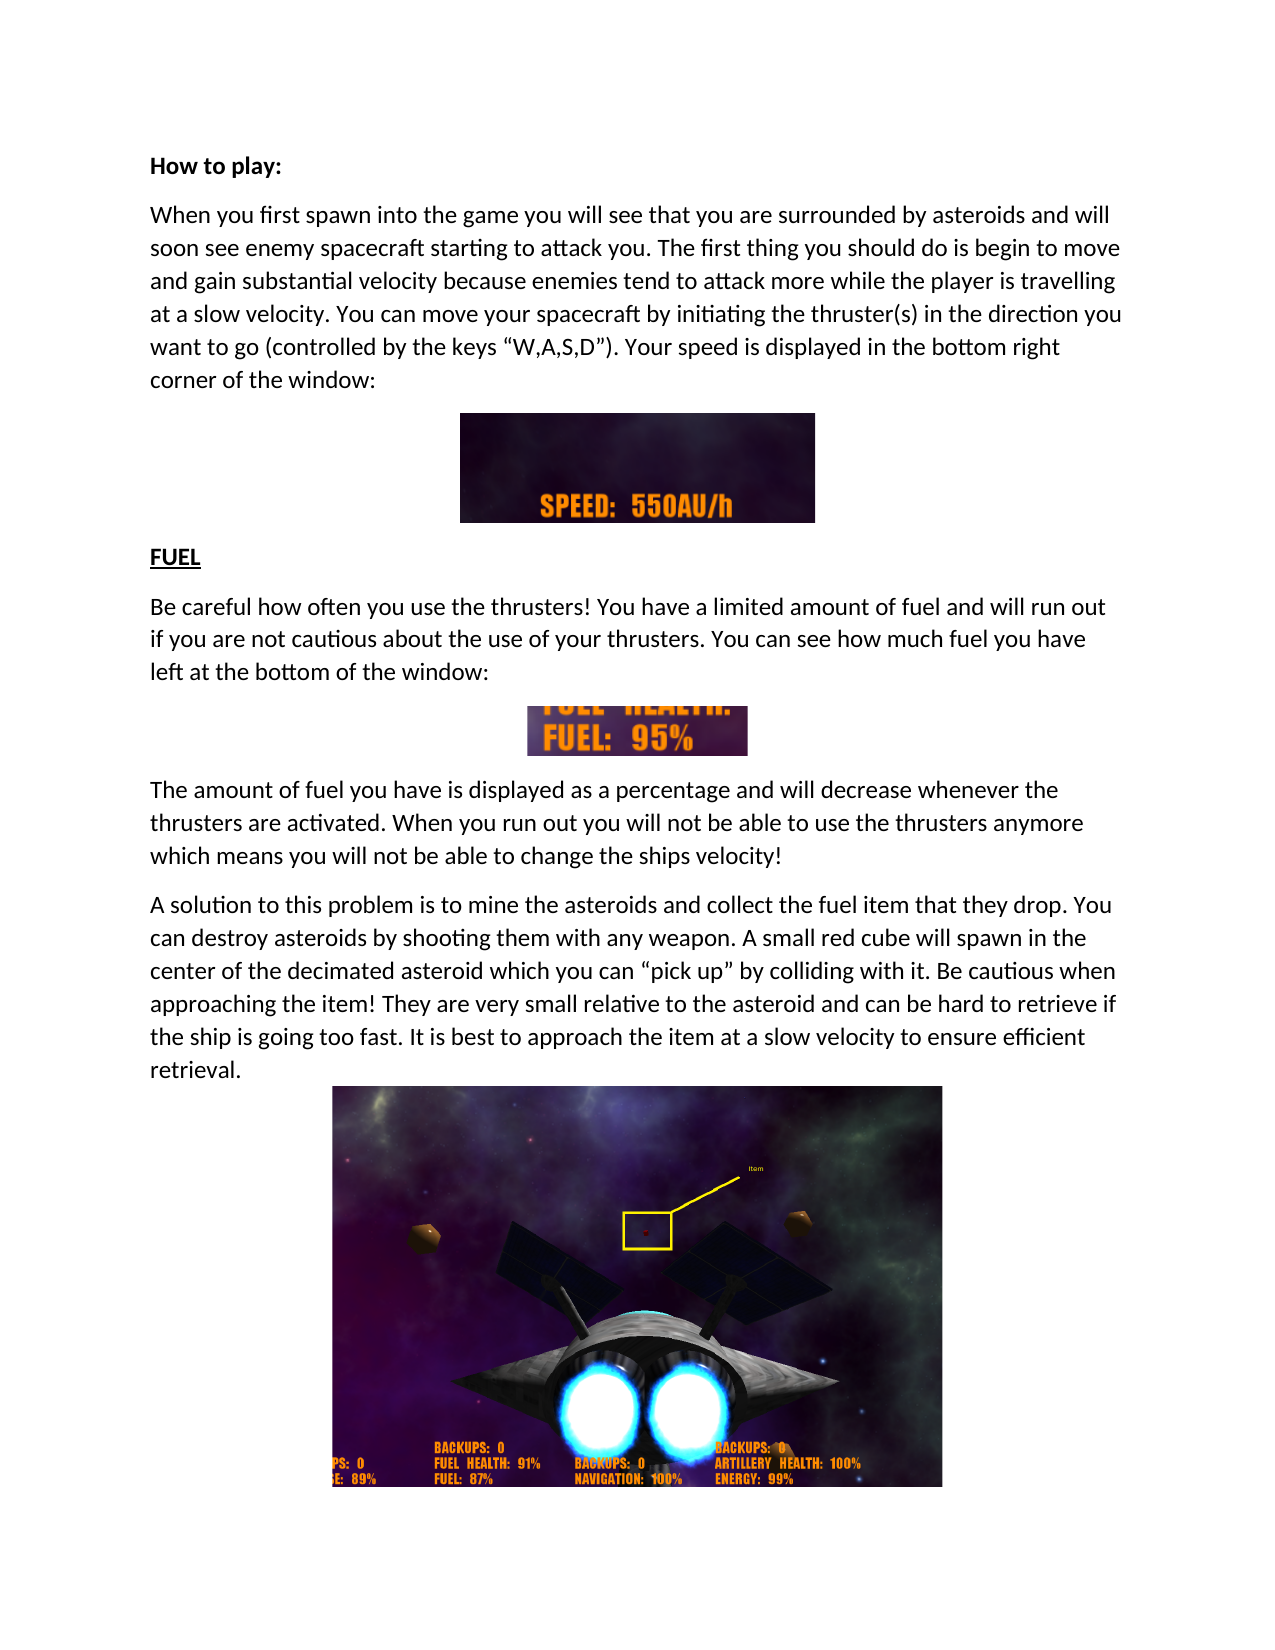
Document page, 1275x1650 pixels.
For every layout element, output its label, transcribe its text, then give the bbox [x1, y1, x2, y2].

text FUEL [150, 541, 1125, 572]
text How to play: [150, 150, 1125, 181]
text Be careful how often you use the thrusters! You have a limited amount of fuel and will run out if you are not cautious about the use of your thrusters. You can see how much fuel you have left at the bottom of the window: [150, 591, 1125, 687]
text A solution to this problem is to mine the asteroids and collect the fuel item that they drop. You can destroy asteroids by shooting them with any weapon. A small red cube will spawn in the center of the decimated asteroid which you can “pick up” by colliding with it. Be cautious when approaching the item! They are very small relative to the asteroid and can be hard to retrieve if the ship is going too fast. It is best to approach the item at a slow velocity to ensure efficient retrieval. [150, 889, 1125, 1084]
text When you first spawn into the game you will see that you are surrounded by asteroids and will soon see enemy spacecraft starting to attack you. The first thing you should do is begin to move and gain substantial velocity because enemies tend to attack more while the player is travelling at a slow velocity. You can move your spacecraft by initiating the thruster(s) in the direction you want to go (controlled by the keys “W,A,S,D”). Your speed is displayed in the bottom right corner of the window: [150, 199, 1125, 395]
picture [332, 1086, 943, 1487]
text The amount of fuel you have is displayed as a percentage and will decrease whenever the thrusters are activated. When you run out you will not be able to use the thrusters anymore which means you will not be able to change the ships velocity! [150, 774, 1125, 870]
picture [527, 706, 748, 756]
picture [460, 413, 816, 523]
